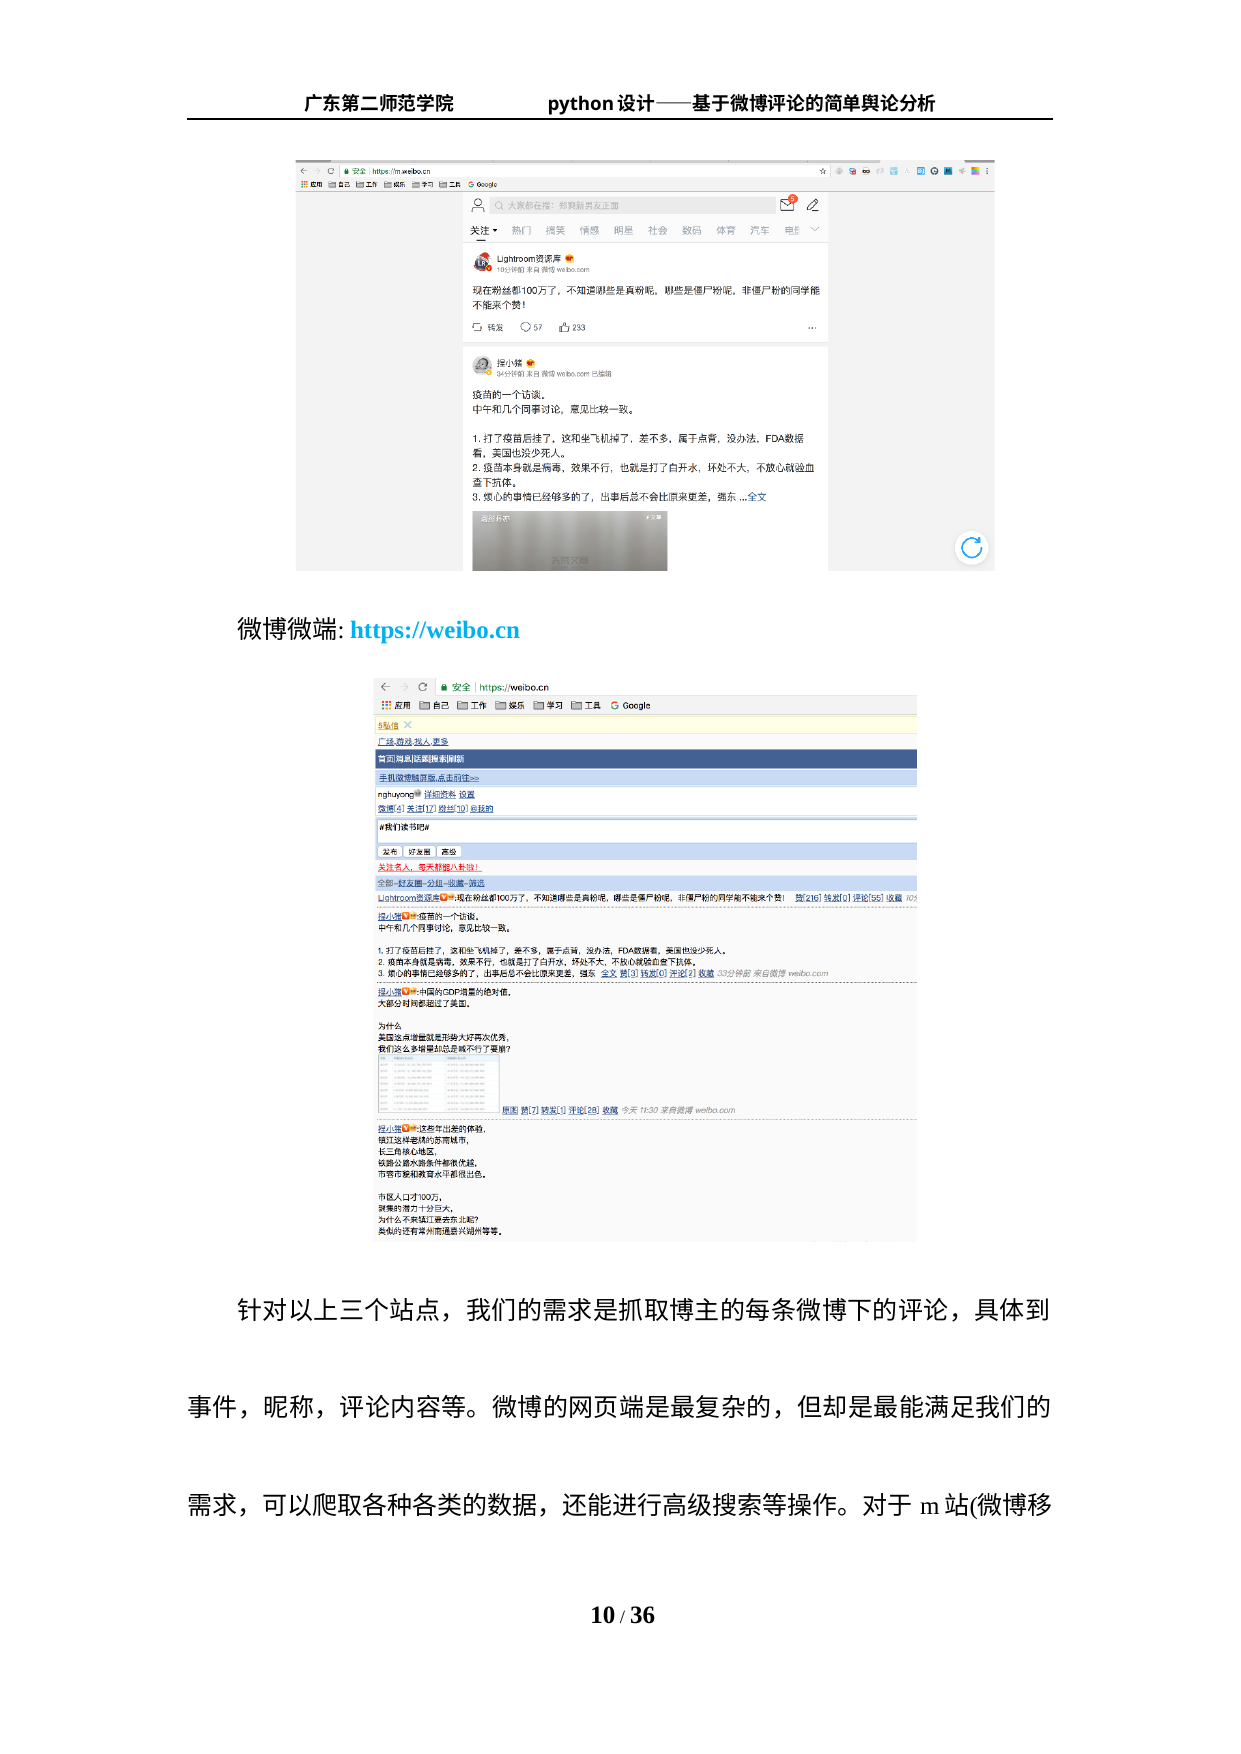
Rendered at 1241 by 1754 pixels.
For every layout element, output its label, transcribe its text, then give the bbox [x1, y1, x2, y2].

list 微博微端: https://weibo.cn [187, 595, 1053, 660]
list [187, 1276, 1053, 1536]
picture [295, 160, 995, 571]
picture [373, 678, 917, 1242]
